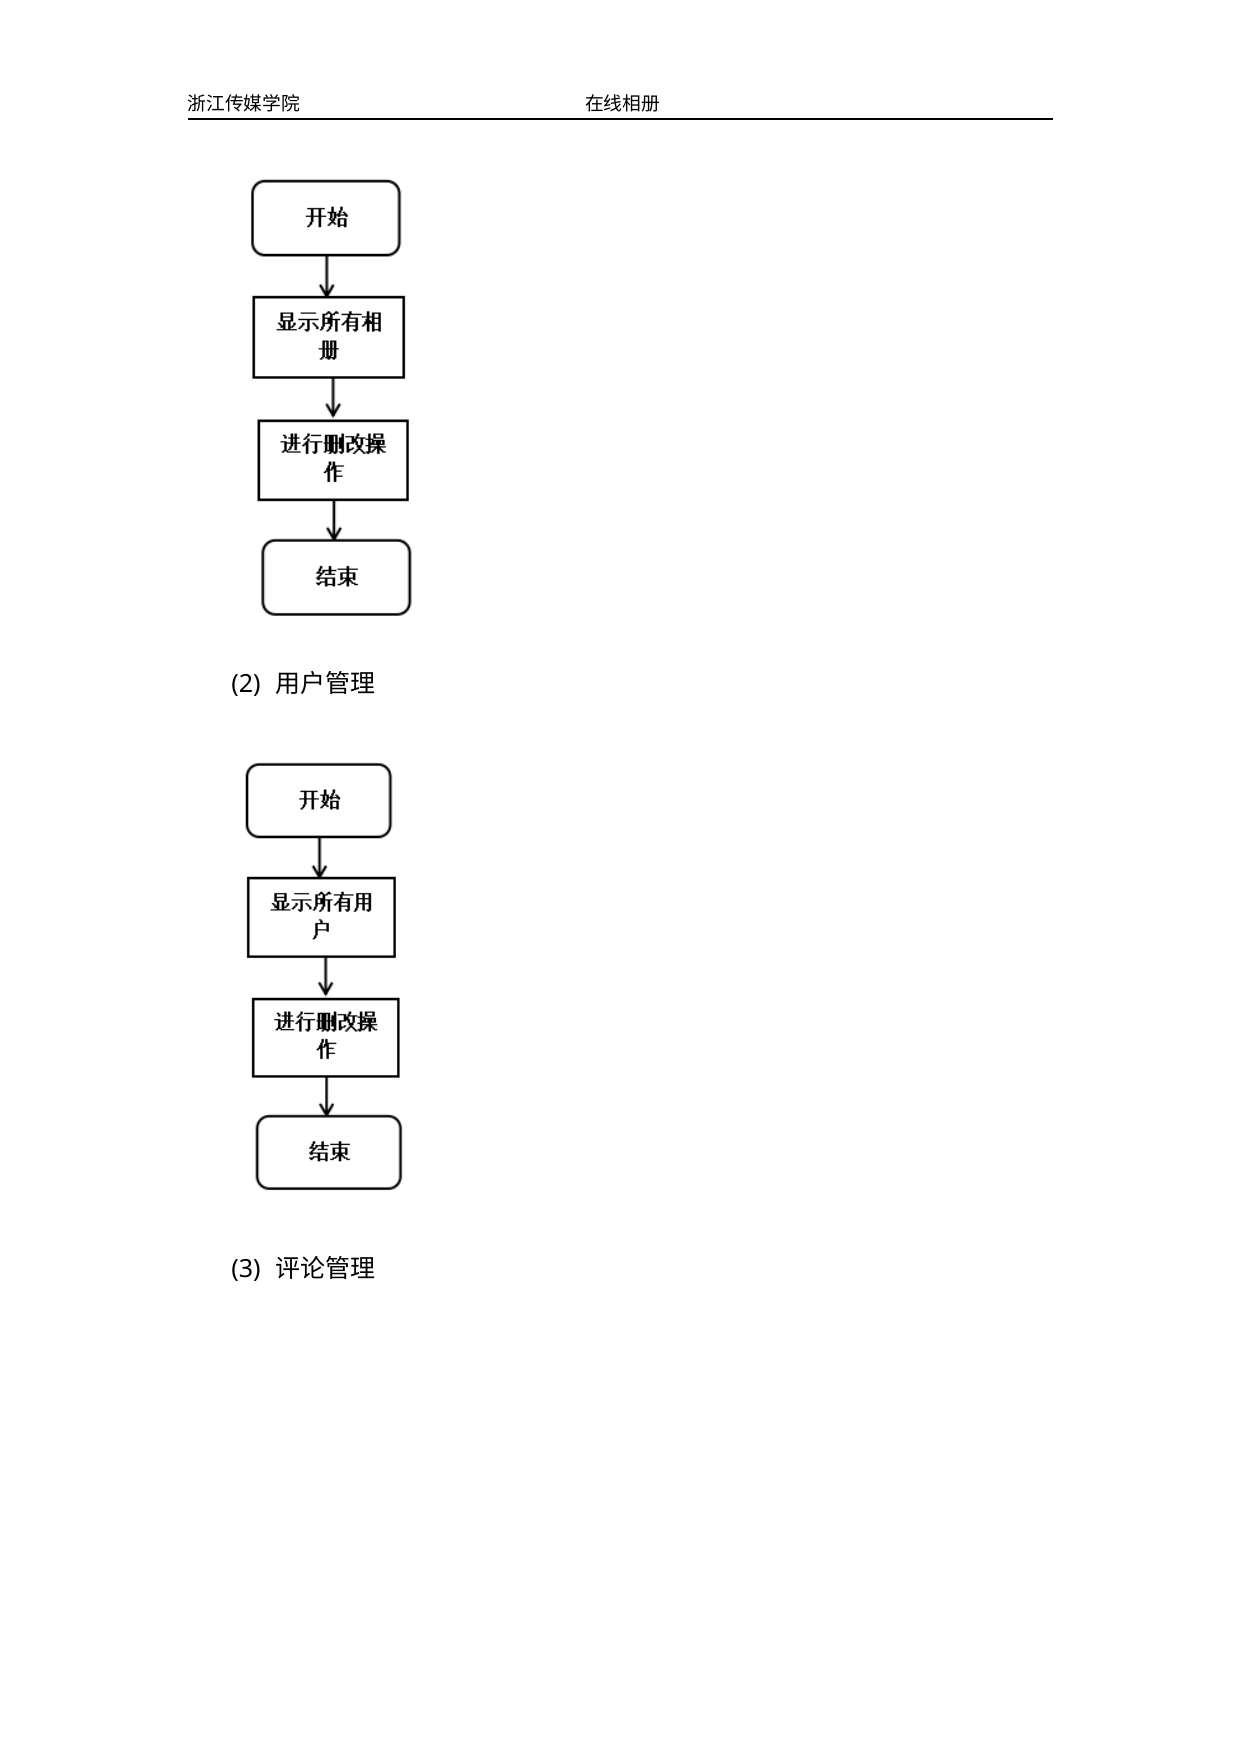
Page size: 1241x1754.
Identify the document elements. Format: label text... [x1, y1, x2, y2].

picture [231, 747, 427, 1215]
list 评论管理 [187, 1234, 1053, 1299]
picture [231, 162, 442, 635]
list 用户管理 [187, 649, 1053, 714]
